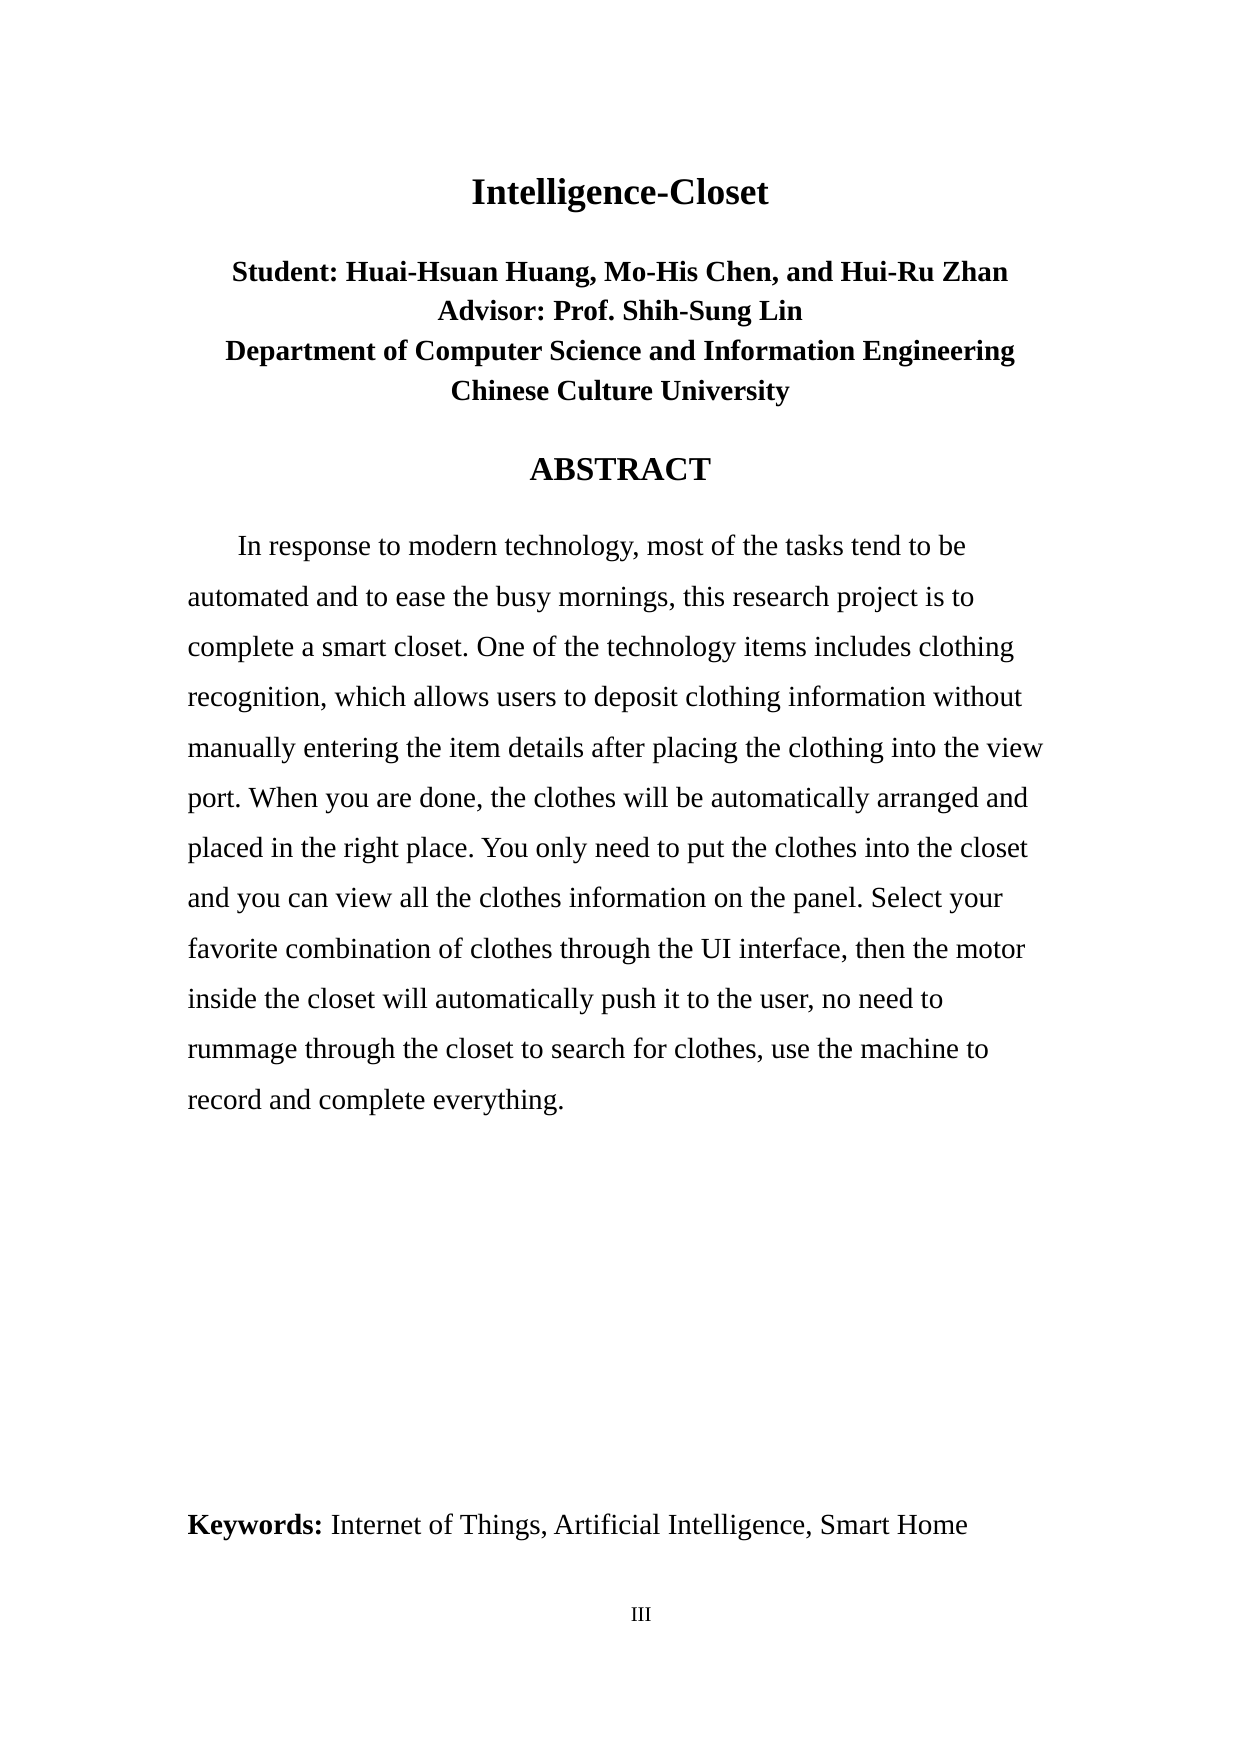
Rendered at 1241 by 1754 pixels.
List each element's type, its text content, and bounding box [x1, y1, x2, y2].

text Department of Computer Science and Information Engineering [187, 330, 1053, 370]
list ABSTRACT [187, 449, 1053, 489]
text Student: Huai-Hsuan Huang, Mo-His Chen, and Hui-Ru Zhan [187, 251, 1053, 290]
text Chinese Culture University [187, 370, 1053, 409]
text Advisor: Prof. Shih-Sung Lin [187, 290, 1053, 330]
list In response to modern technology, most of the tasks tend to be automated and to ease the busy mornings, this research project is to complete a smart closet. One of the technology items includes clothing recognition, which allows users to deposit clothing information without manually entering the item details after placing the clothing into the view port. When you are done, the clothes will be automatically arranged and placed in the right place. You only need to put the clothes into the closet and you can view all the clothes information on the panel. Select your favorite combination of clothes through the UI interface, then the motor inside the closet will automatically push it to the user, no need to rummage through the closet to search for clothes, use the machine to record and complete everything. [187, 528, 1053, 1115]
text Keywords: Internet of Things, Artificial Intelligence, Smart Home [187, 1504, 1053, 1544]
text Intelligence-Closet [187, 151, 1053, 231]
